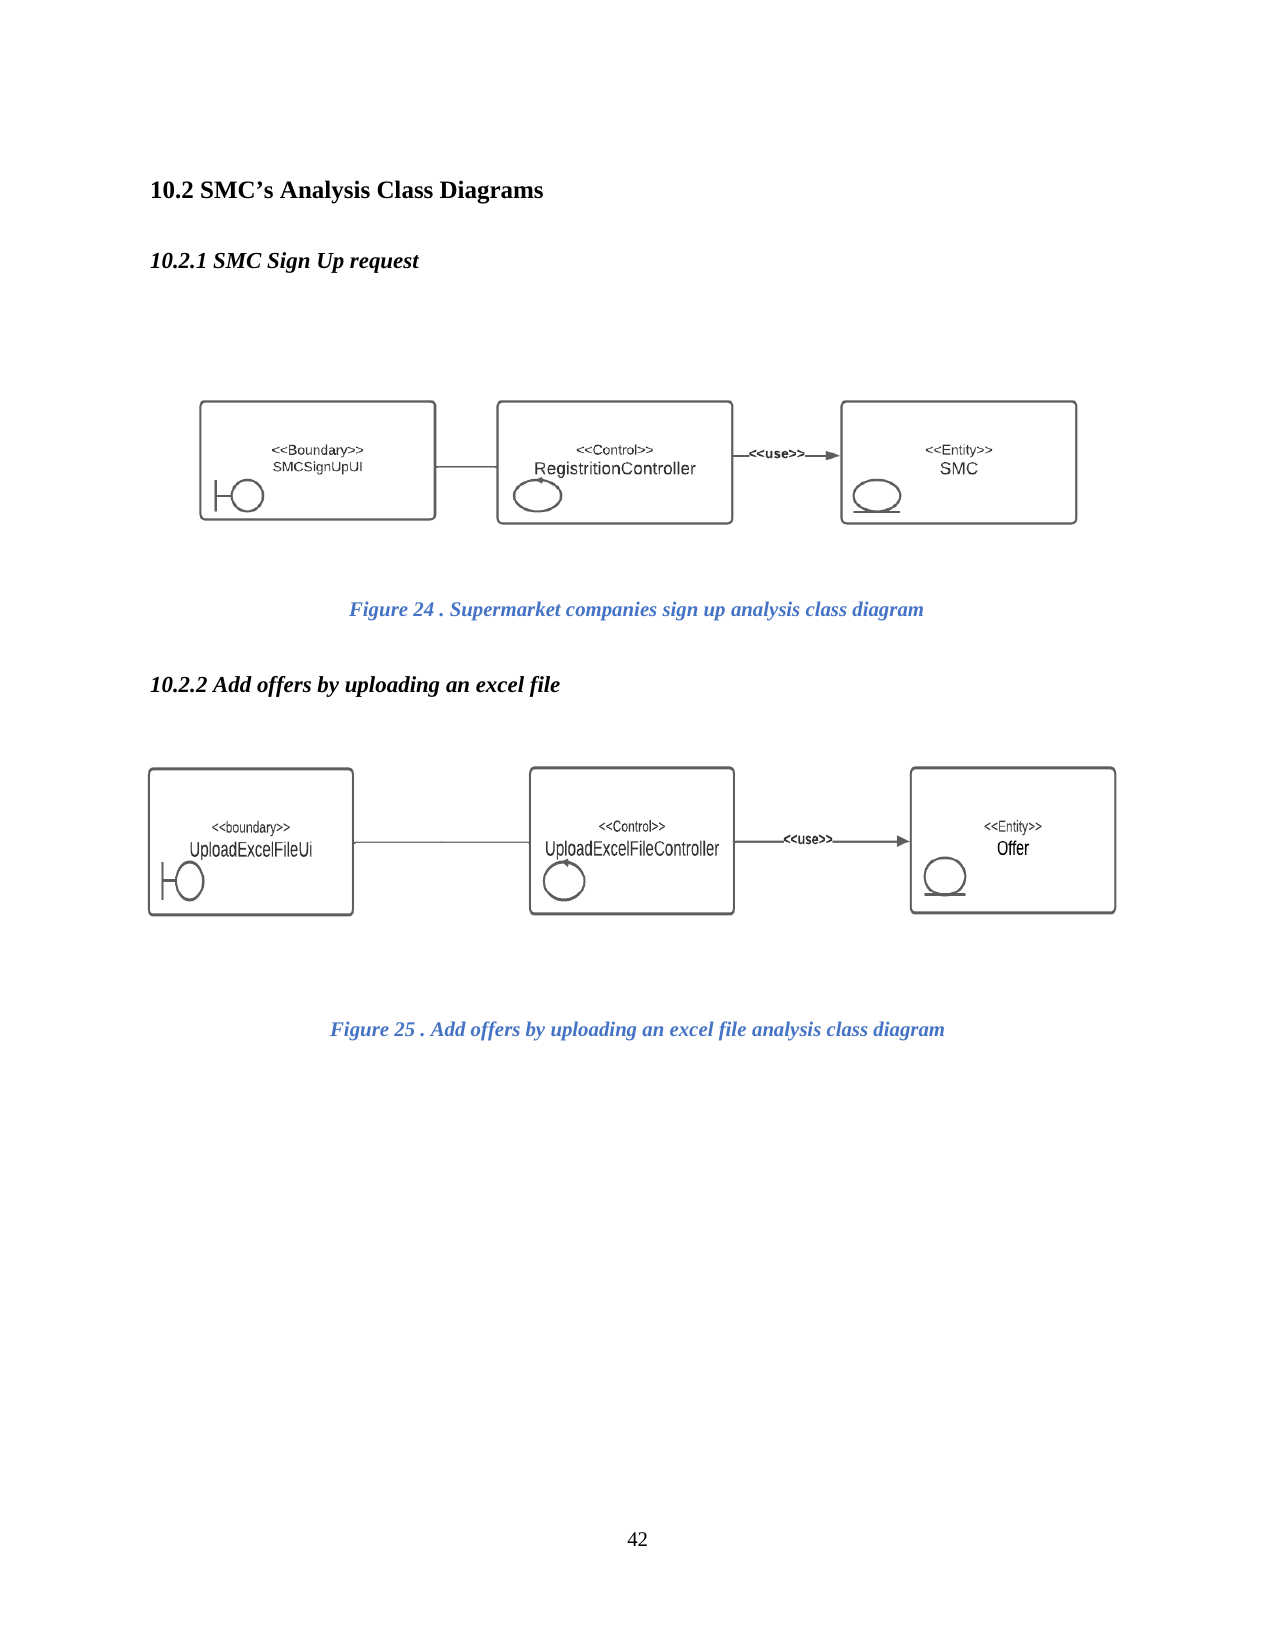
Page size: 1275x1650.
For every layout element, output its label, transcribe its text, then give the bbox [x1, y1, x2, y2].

subtitle 10.2 SMC’s Analysis Class Diagrams [150, 175, 1125, 204]
text Figure 24 . Supermarket companies sign up analysis class diagram [150, 597, 1125, 621]
subtitle 10.2.1 SMC Sign Up request [150, 248, 1125, 274]
picture [150, 305, 1125, 585]
text Figure 25 . Add offers by uploading an excel file analysis class diagram [150, 1017, 1125, 1041]
picture [121, 730, 1142, 956]
subtitle 10.2.2 Add offers by uploading an excel file [150, 671, 1125, 697]
